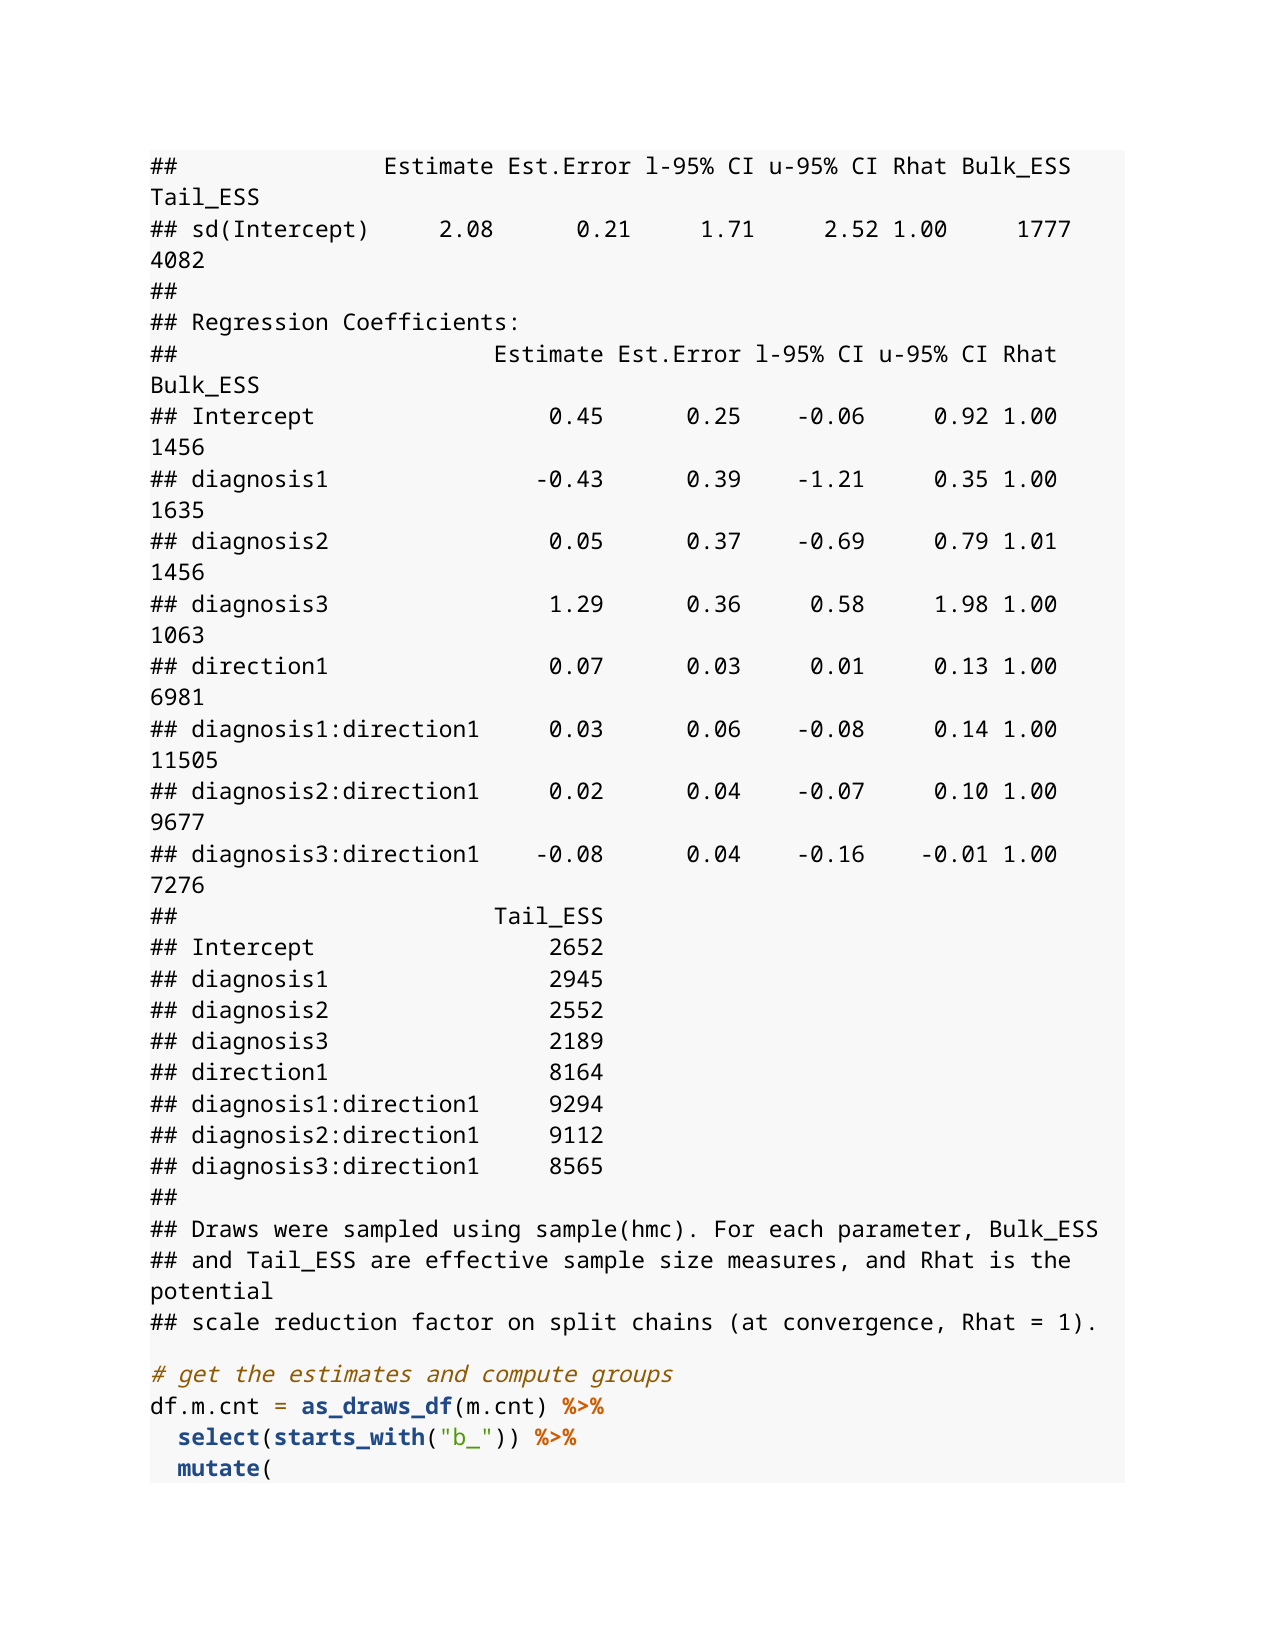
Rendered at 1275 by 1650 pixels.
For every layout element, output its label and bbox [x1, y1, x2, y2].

text [150, 1358, 1125, 1483]
text [150, 150, 1125, 1337]
